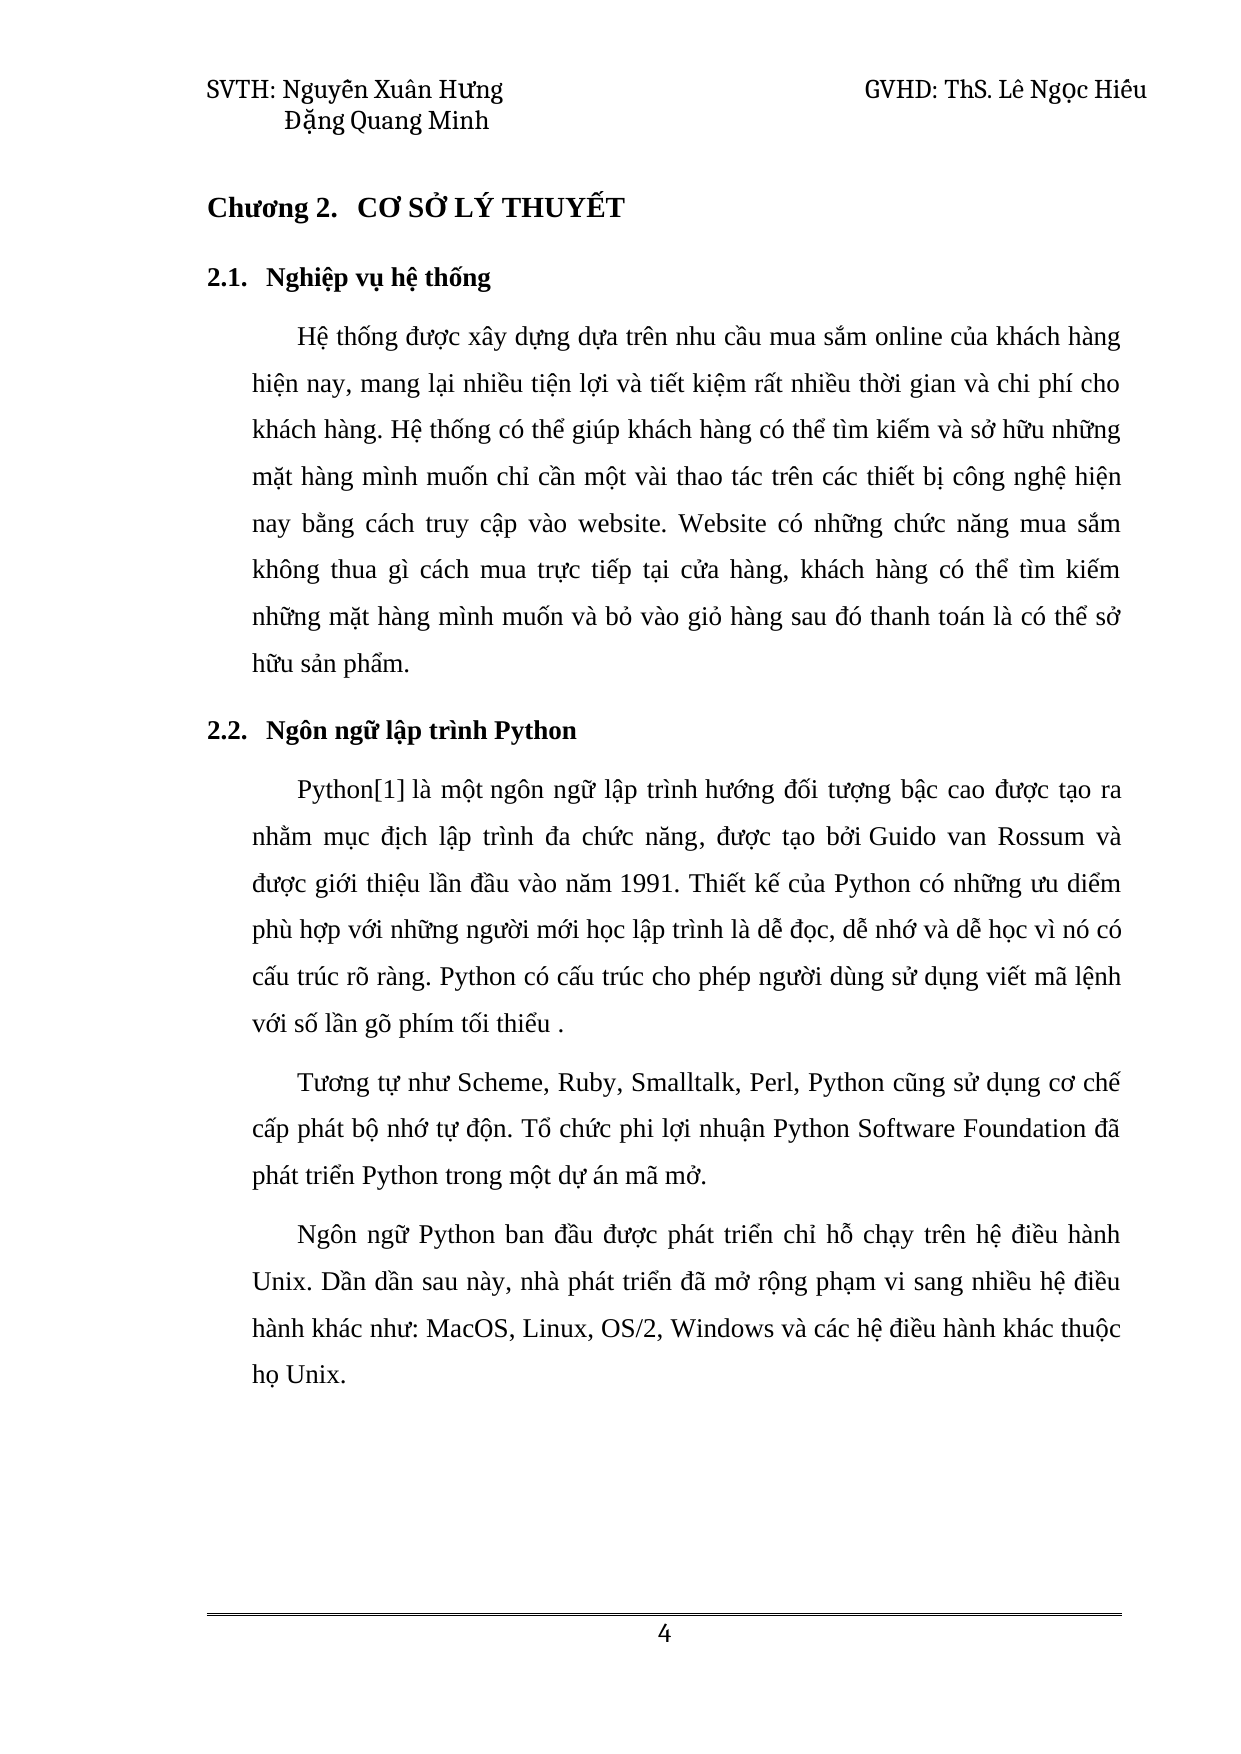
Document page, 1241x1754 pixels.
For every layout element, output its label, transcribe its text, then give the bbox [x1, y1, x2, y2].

subtitle Ngôn ngữ lập trình Python [207, 714, 1122, 745]
text Python[1] là một ngôn ngữ lập trình hướng đối tượng bậc cao được tạo ra nhằm mục địch lập trình đa chức năng, được tạo bởi Guido van Rossum và được giới thiệu lần đầu vào năm 1991. Thiết kế của Python có những ưu diểm phù hợp với những người mới học lập trình là dễ đọc, dễ nhớ và dễ học vì nó có cấu trúc rõ ràng. Python có cấu trúc cho phép người dùng sử dụng viết mã lệnh với số lần gõ phím tối thiểu . [252, 773, 1122, 1038]
text Hệ thống được xây dựng dựa trên nhu cầu mua sắm online của khách hàng hiện nay, mang lại nhiều tiện lợi và tiết kiệm rất nhiều thời gian và chi phí cho khách hàng. Hệ thống có thể giúp khách hàng có thể tìm kiếm và sở hữu những mặt hàng mình muốn chỉ cần một vài thao tác trên các thiết bị công nghệ hiện nay bằng cách truy cập vào website. Website có những chức năng mua sắm không thua gì cách mua trực tiếp tại cửa hàng, khách hàng có thể tìm kiếm những mặt hàng mình muốn và bỏ vào giỏ hàng sau đó thanh toán là có thể sở hữu sản phẩm. [252, 320, 1122, 678]
subtitle CƠ SỞ LÝ THUYẾT [207, 190, 1122, 223]
text Ngôn ngữ Python ban đầu được phát triển chỉ hỗ chạy trên hệ điều hành Unix. Dần dần sau này, nhà phát triển đã mở rộng phạm vi sang nhiều hệ điều hành khác như: MacOS, Linux, OS/2, Windows và các hệ điều hành khác thuộc họ Unix. [252, 1218, 1122, 1389]
subtitle Nghiệp vụ hệ thống [207, 261, 1122, 292]
text Tương tự như Scheme, Ruby, Smalltalk, Perl, Python cũng sử dụng cơ chế cấp phát bộ nhớ tự độn. Tổ chức phi lợi nhuận Python Software Foundation đã phát triển Python trong một dự án mã mở. [252, 1066, 1122, 1190]
